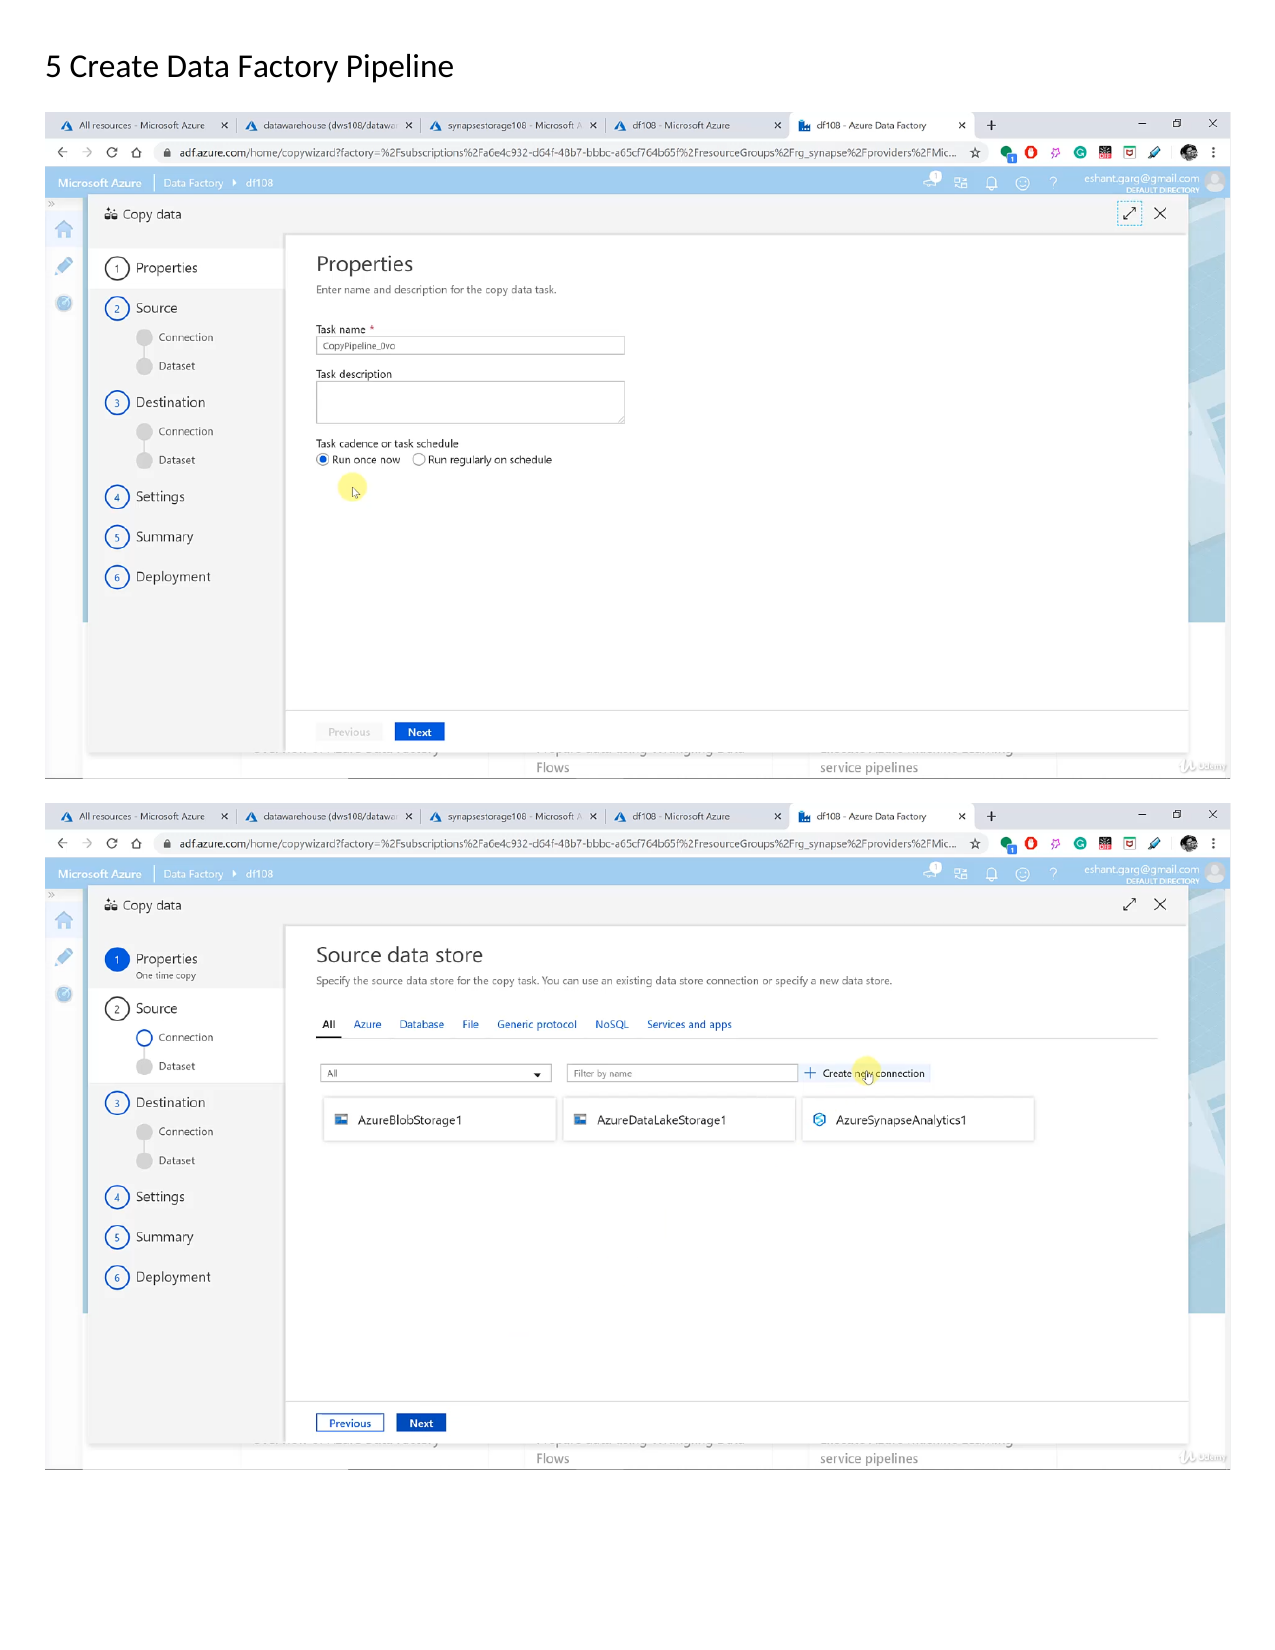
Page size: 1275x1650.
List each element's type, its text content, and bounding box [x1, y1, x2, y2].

picture [45, 803, 1230, 1470]
picture [45, 112, 1230, 779]
text 5 Create Data Factory Pipeline [45, 45, 1230, 86]
